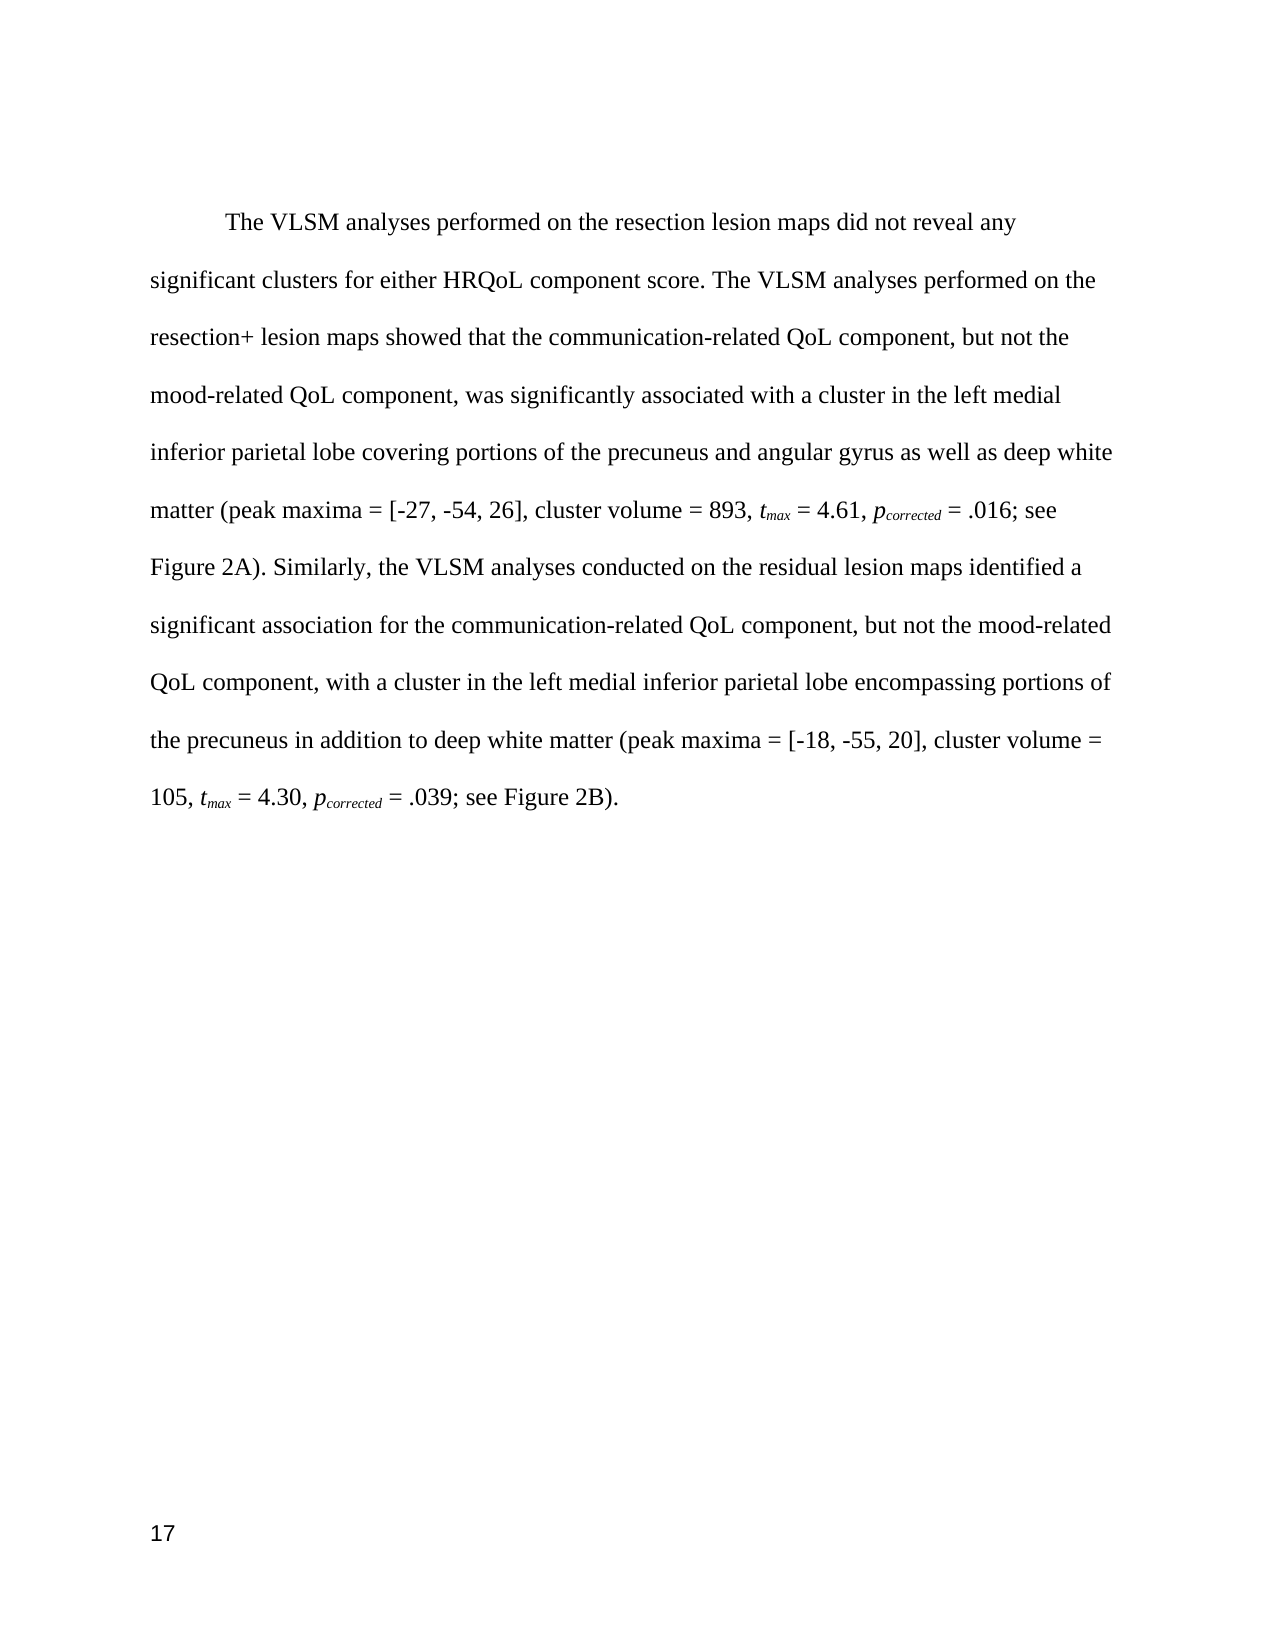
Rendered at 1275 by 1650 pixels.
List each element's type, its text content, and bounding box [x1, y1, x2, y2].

text The VLSM analyses performed on the resection lesion maps did not reveal any significant clusters for either HRQoL component score. The VLSM analyses performed on the resection+ lesion maps showed that the communication-related QoL component, but not the mood-related QoL component, was significantly associated with a cluster in the left medial inferior parietal lobe covering portions of the precuneus and angular gyrus as well as deep white matter (peak maxima = [-27, -54, 26], cluster volume = 893, tmax = 4.61, pcorrected = .016; see Figure 2A). Similarly, the VLSM analyses conducted on the residual lesion maps identified a significant association for the communication-related QoL component, but not the mood-related QoL component, with a cluster in the left medial inferior parietal lobe encompassing portions of the precuneus in addition to deep white matter (peak maxima = [-18, -55, 20], cluster volume = 105, tmax = 4.30, pcorrected = .039; see Figure 2B). [150, 207, 1125, 811]
